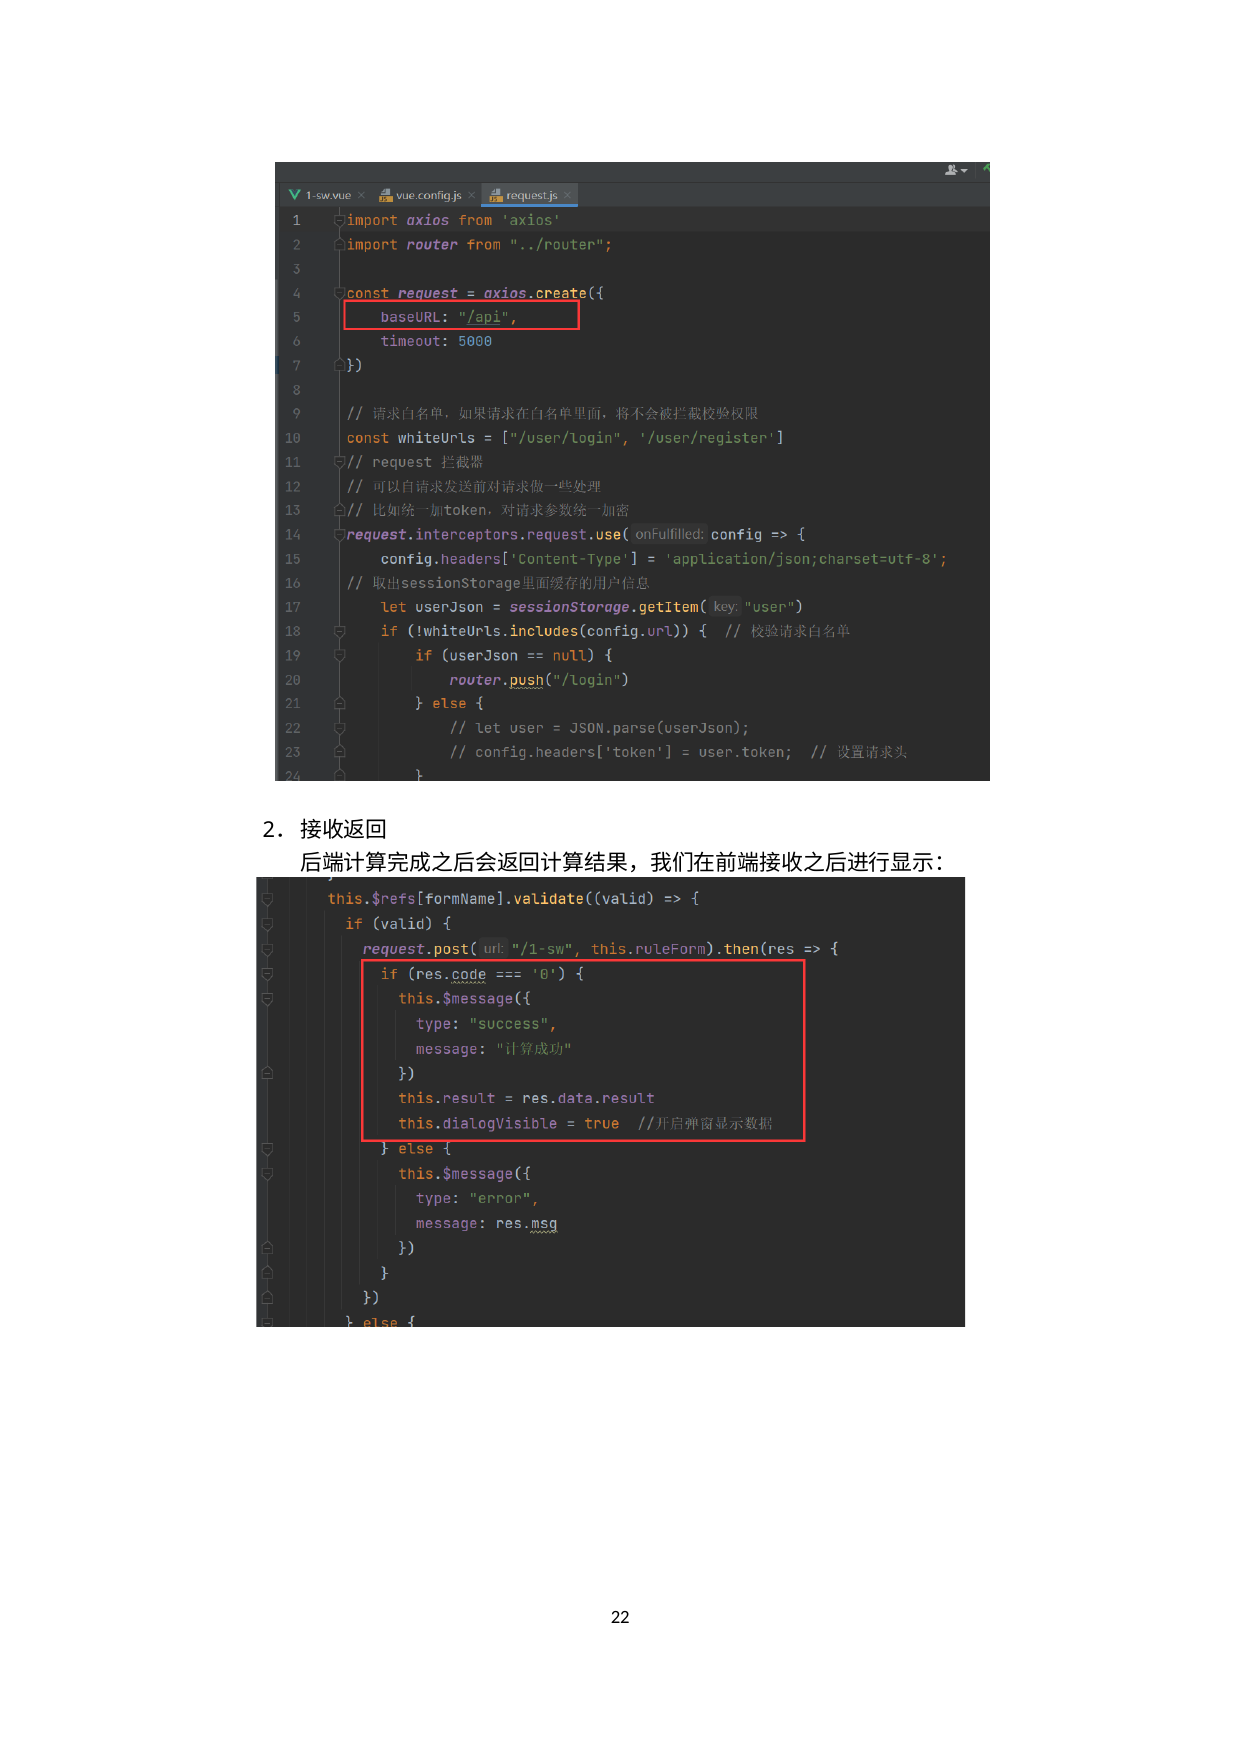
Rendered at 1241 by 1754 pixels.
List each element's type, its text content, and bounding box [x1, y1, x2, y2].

picture [256, 877, 966, 1327]
picture [275, 162, 990, 781]
list 后端计算完成之后会返回计算结果，我们在前端接收之后进行显示： [300, 844, 1053, 877]
list 接收返回 [262, 812, 1053, 844]
